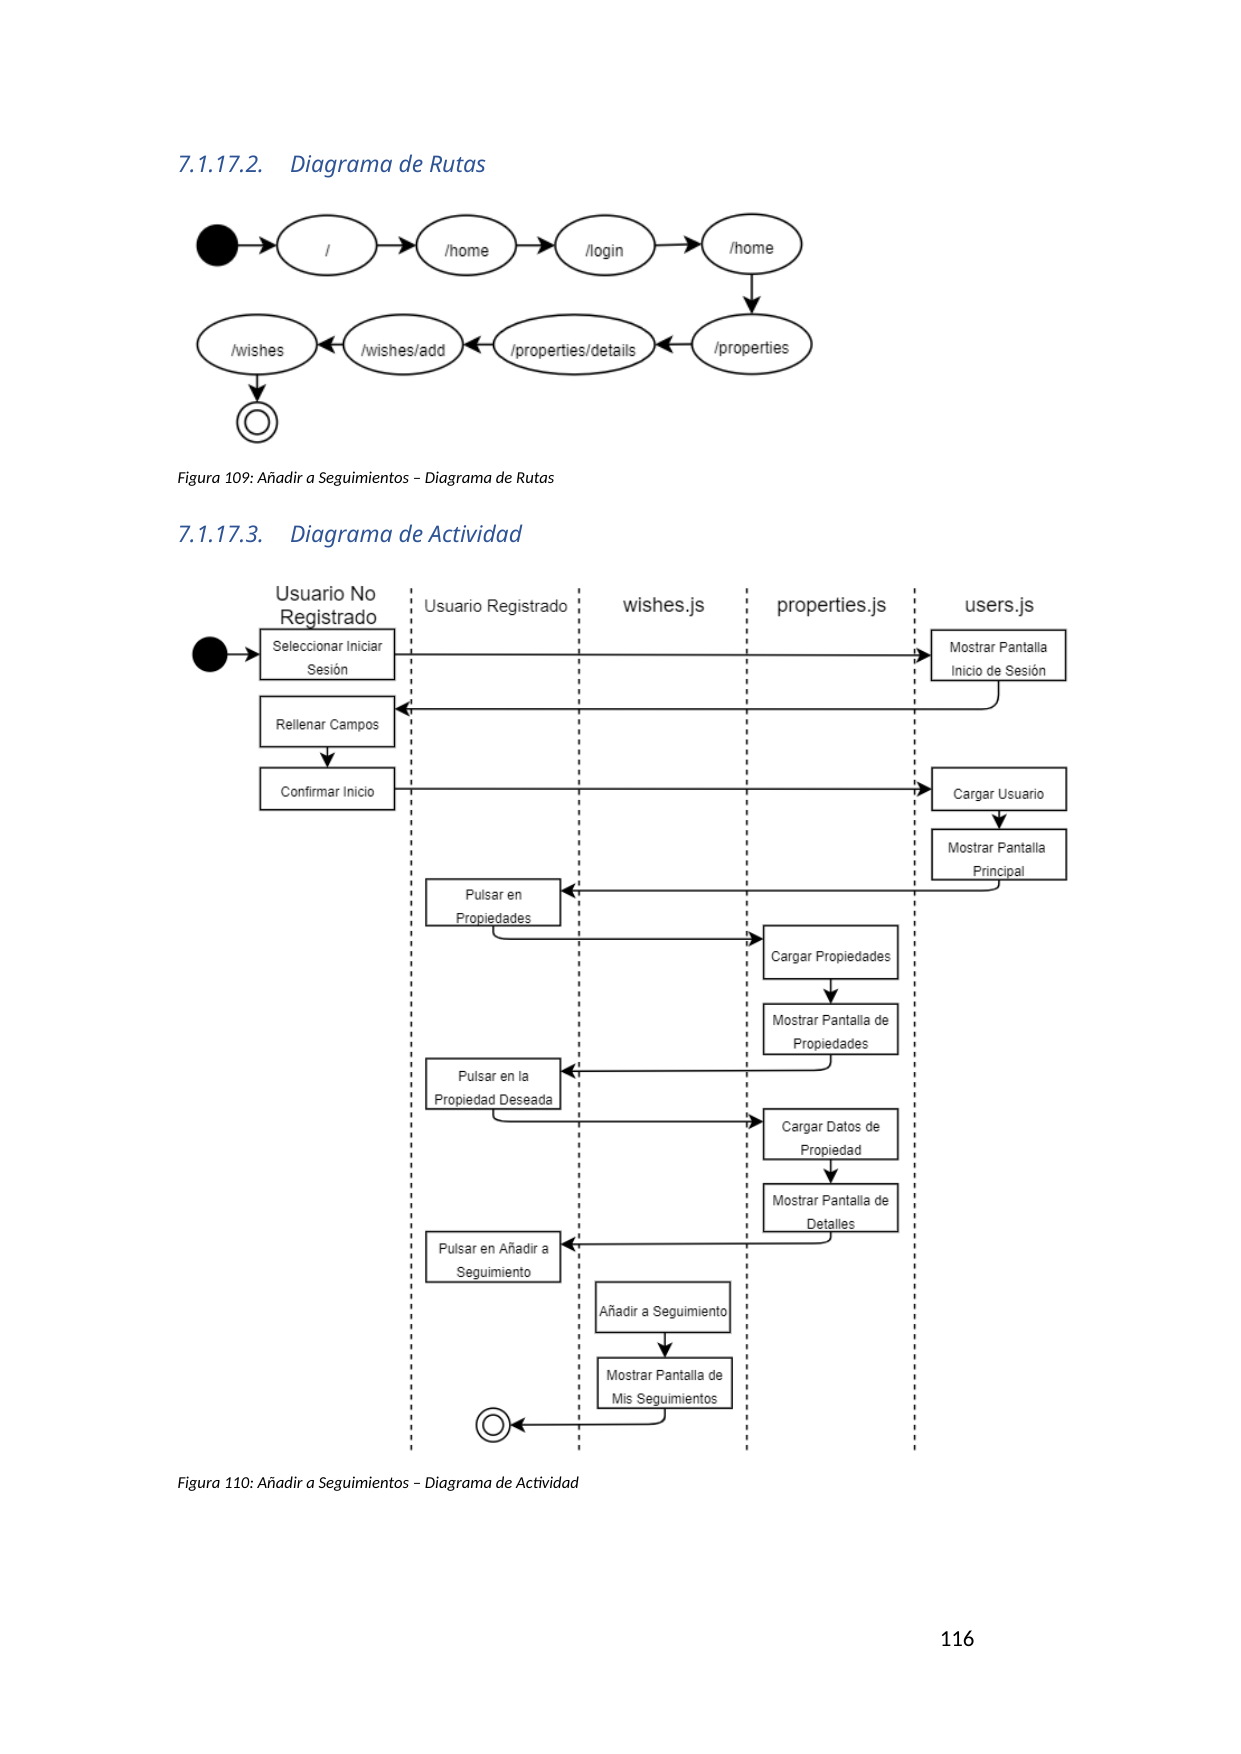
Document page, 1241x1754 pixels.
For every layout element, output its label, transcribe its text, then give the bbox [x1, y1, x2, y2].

subtitle Diagrama de Rutas [177, 148, 974, 179]
subtitle Diagrama de Actividad [177, 518, 974, 549]
picture [177, 576, 1073, 1454]
text Figura 110: Añadir a Seguimientos – Diagrama de Actividad [177, 1472, 974, 1492]
text Figura 109: Añadir a Seguimientos – Diagrama de Rutas [177, 467, 974, 487]
picture [177, 206, 821, 448]
